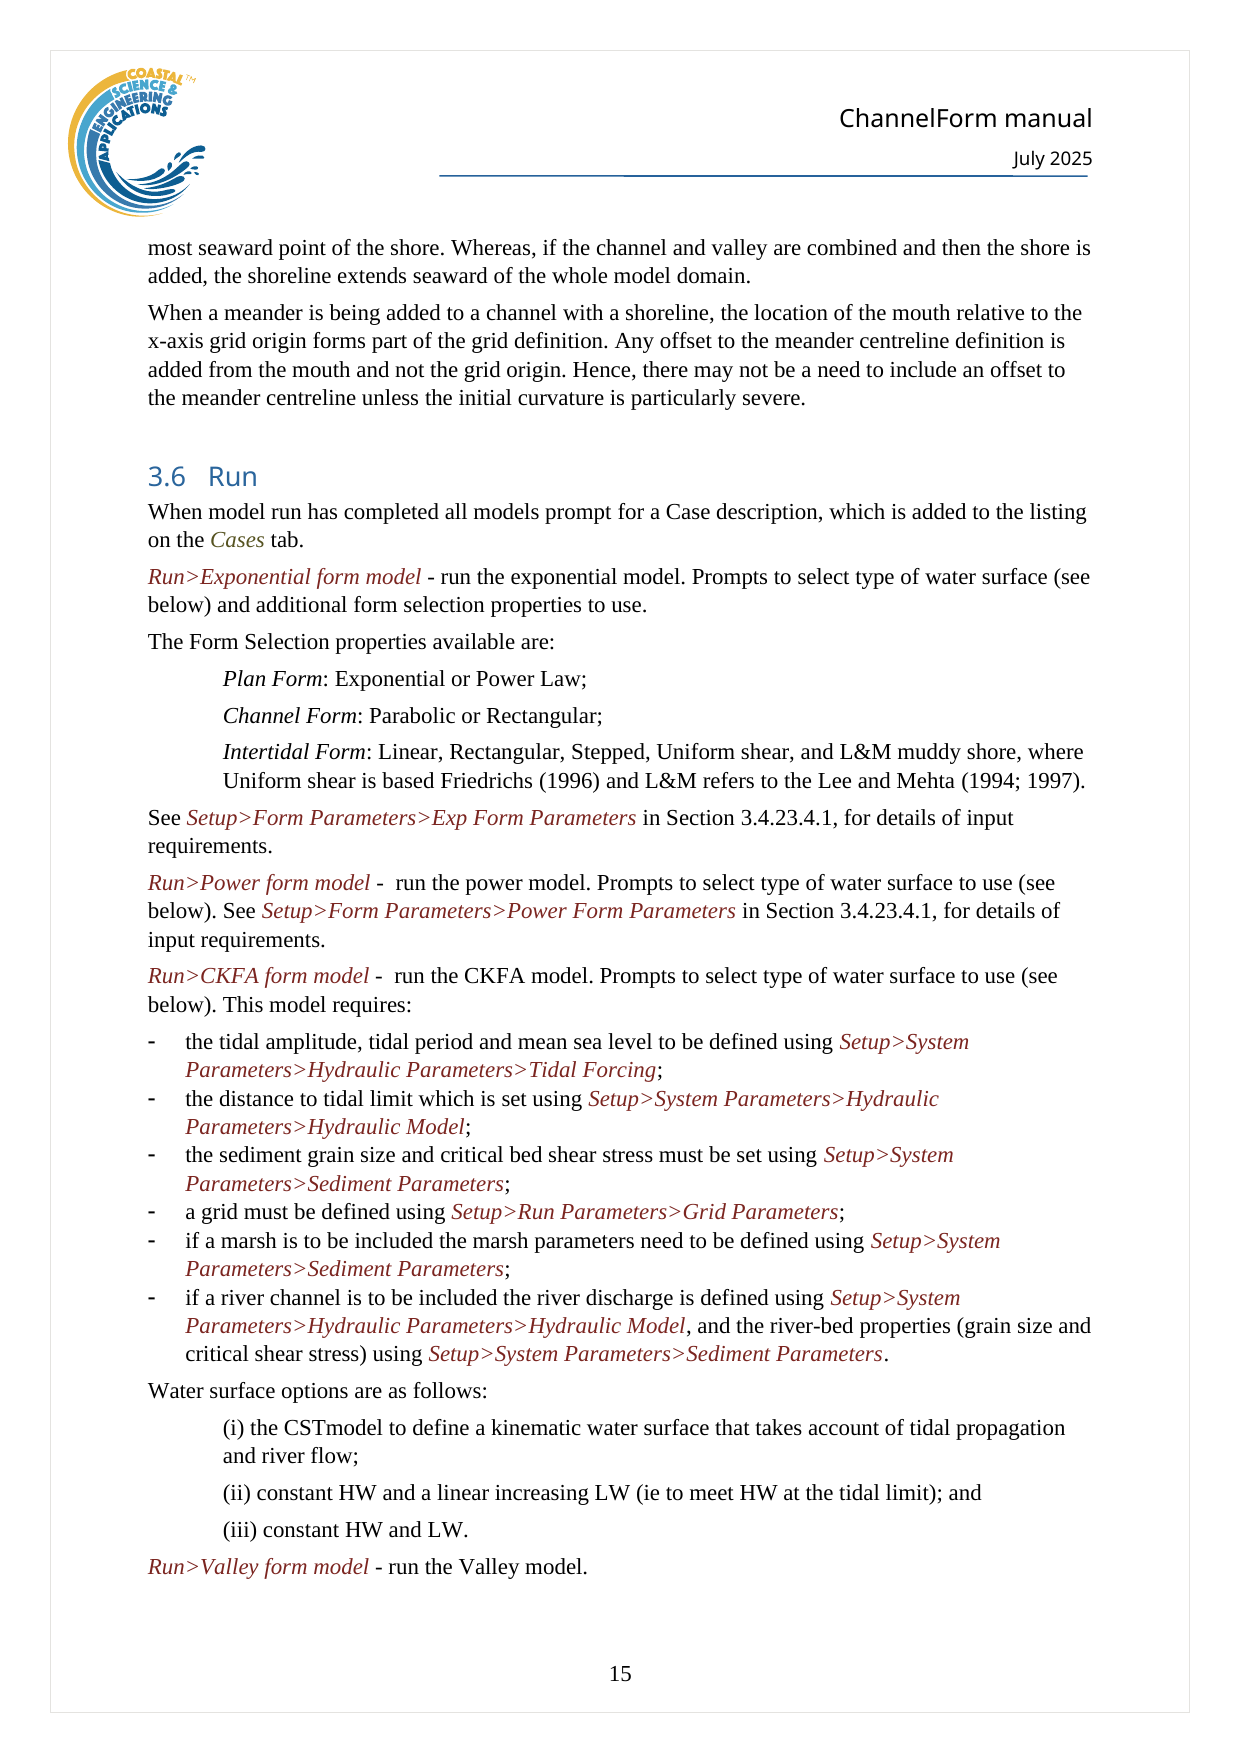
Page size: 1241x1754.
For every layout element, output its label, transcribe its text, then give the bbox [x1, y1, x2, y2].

text (iii) constant HW and LW. [223, 1516, 1093, 1542]
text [148, 234, 1093, 289]
text Run>Power form model - run the power model. Prompts to select type of water surface to use (see below). See Setup>Form Parameters>Power Form Parameters in Section 3.4.23.4.1, for details of input requirements. [148, 869, 1093, 952]
text Run>Exponential form model - run the exponential model. Prompts to select type of water surface (see below) and additional form selection properties to use. [148, 563, 1093, 618]
list the tidal amplitude, tidal period and mean sea level to be defined using Setup>System Parameters>Hydraulic Parameters>Tidal Forcing; [148, 1028, 1093, 1082]
text Channel Form: Parabolic or Rectangular; [223, 702, 1093, 728]
list the distance to tidal limit which is set using Setup>System Parameters>Hydraulic Parameters>Hydraulic Model; [148, 1084, 1093, 1139]
text When a meander is being added to a channel with a shoreline, the location of the mouth relative to the x-axis grid origin forms part of the grid definition. Any offset to the meander centreline definition is added from the mouth and not the grid origin. Hence, there may not be a need to include an offset to the meander centreline unless the initial curvature is particularly severe. [148, 299, 1093, 411]
list a grid must be defined using Setup>Run Parameters>Grid Parameters; [148, 1198, 1093, 1225]
text Intertidal Form: Linear, Rectangular, Stepped, Uniform shear, and L&M muddy shore, where Uniform shear is based Friedrichs (1996) and L&M refers to the Lee and Mehta (1994; 1997). [223, 738, 1093, 793]
text Water surface options are as follows: [148, 1377, 1093, 1404]
text See Setup>Form Parameters>Exp Form Parameters in Section 3.4.23.4.1, for details of input requirements. [148, 804, 1093, 858]
list if a marsh is to be included the marsh parameters need to be defined using Setup>System Parameters>Sediment Parameters; [148, 1227, 1093, 1282]
text Plan Form: Exponential or Power Law; [223, 665, 1093, 691]
text Run>Valley form model - run the Valley model. [148, 1553, 1093, 1579]
subtitle Run [148, 458, 1093, 495]
list the sediment grain size and critical bed shear stress must be set using Setup>System Parameters>Sediment Parameters; [148, 1141, 1093, 1196]
text (i) the CSTmodel to define a kinematic water surface that takes account of tidal propagation and river flow; [223, 1414, 1093, 1469]
text When model run has completed all models prompt for a Case description, which is added to the listing on the Cases tab. [148, 498, 1093, 552]
list if a river channel is to be included the river discharge is defined using Setup>System Parameters>Hydraulic Parameters>Hydraulic Model, and the river-bed properties (grain size and critical shear stress) using Setup>System Parameters>Sediment Parameters. [148, 1284, 1093, 1367]
text (ii) constant HW and a linear increasing LW (ie to meet HW at the tidal limit); and [223, 1479, 1093, 1506]
text The Form Selection properties available are: [148, 628, 1093, 654]
text Run>CKFA form model - run the CKFA model. Prompts to select type of water surface to use (see below). This model requires: [148, 962, 1093, 1017]
